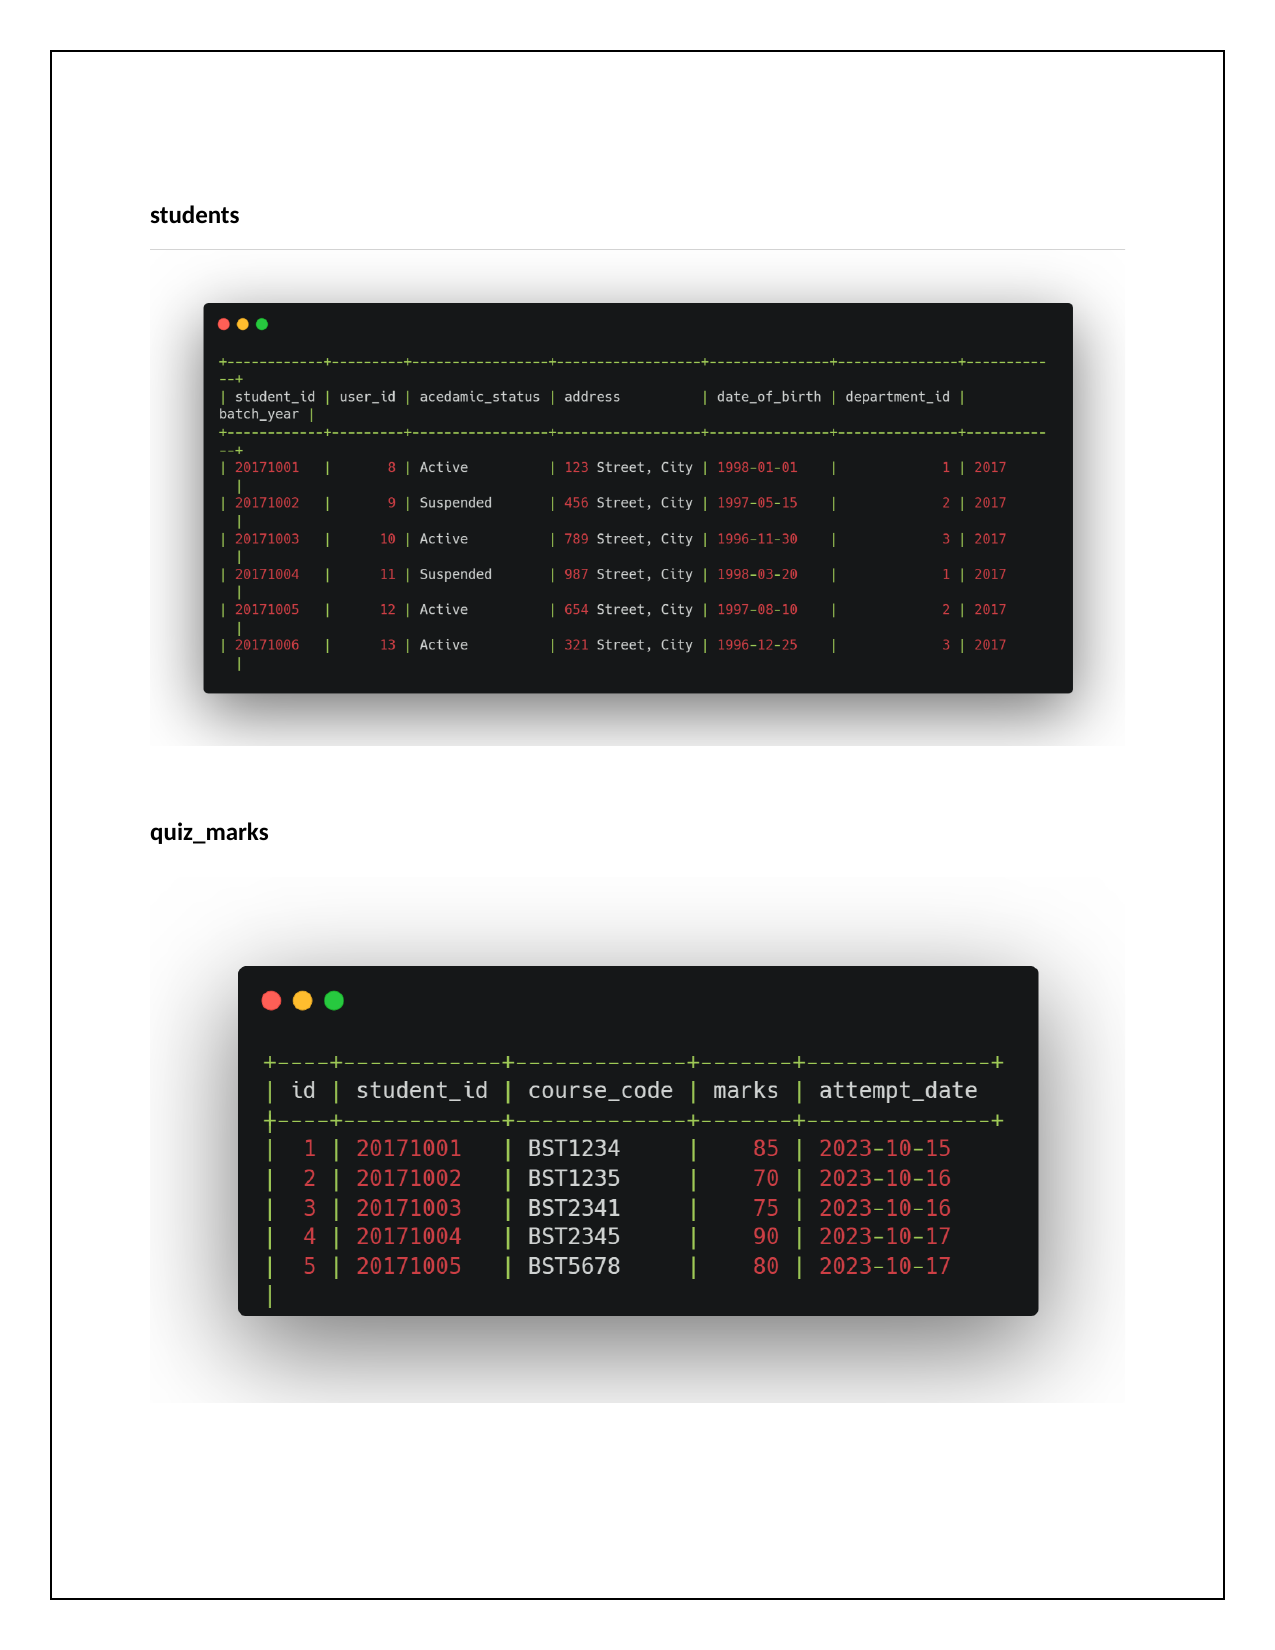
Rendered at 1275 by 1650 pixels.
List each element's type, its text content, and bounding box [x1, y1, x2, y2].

text students [150, 199, 1125, 230]
picture [150, 877, 1125, 1403]
text quiz_marks [150, 816, 1125, 847]
picture [150, 249, 1125, 746]
